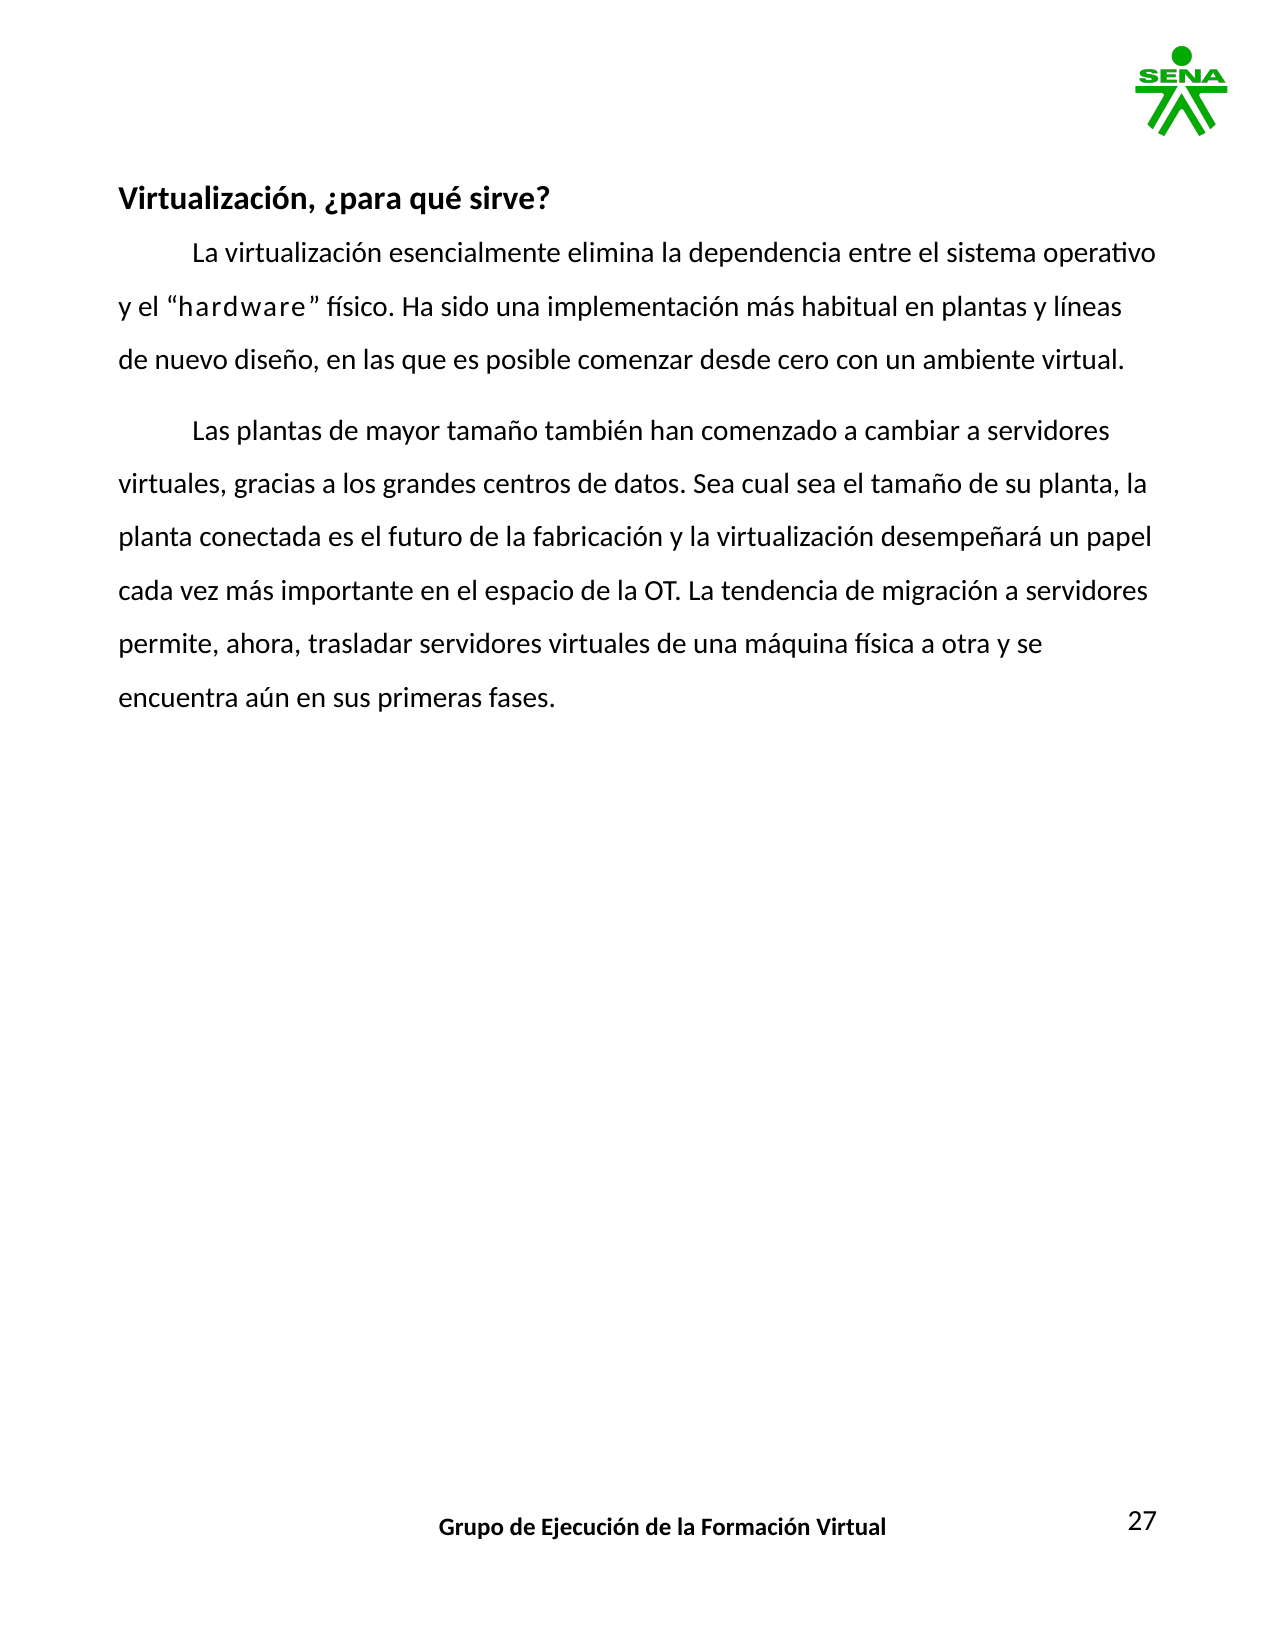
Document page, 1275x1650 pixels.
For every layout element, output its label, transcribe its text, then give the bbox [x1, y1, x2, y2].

picture [1135, 46, 1228, 136]
text Las plantas de mayor tamaño también han comenzado a cambiar a servidores virtuales, gracias a los grandes centros de datos. Sea cual sea el tamaño de su planta, la planta conectada es el futuro de la fabricación y la virtualización desempeñará un papel cada vez más importante en el espacio de la OT. La tendencia de migración a servidores permite, ahora, trasladar servidores virtuales de una máquina física a otra y se encuentra aún en sus primeras fases. [118, 412, 1157, 714]
subtitle Virtualización, ¿para qué sirve? [118, 177, 1157, 218]
text La virtualización esencialmente elimina la dependencia entre el sistema operativo y el “hardware” físico. Ha sido una implementación más habitual en plantas y líneas de nuevo diseño, en las que es posible comenzar desde cero con un ambiente virtual. [118, 234, 1157, 377]
